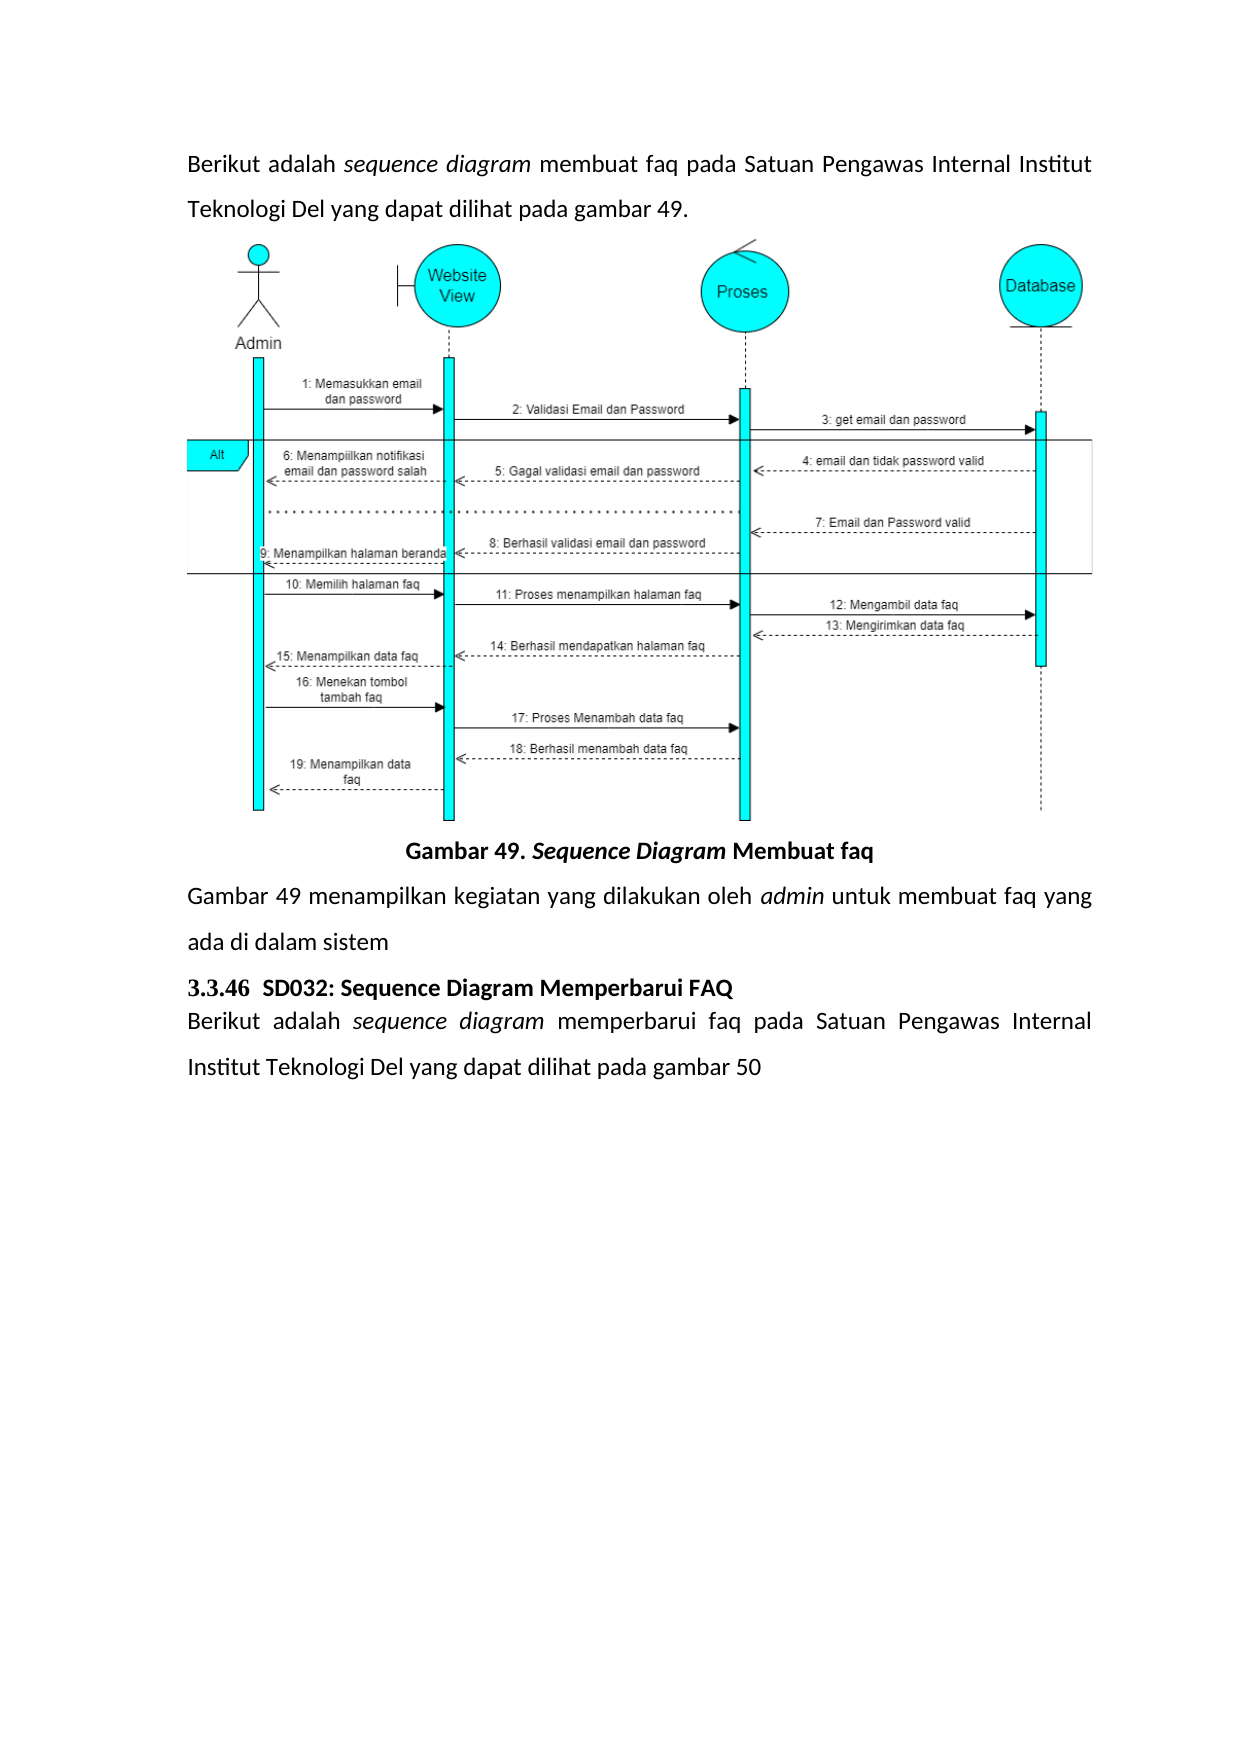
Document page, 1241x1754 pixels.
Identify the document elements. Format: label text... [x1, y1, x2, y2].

text Berikut adalah sequence diagram membuat faq pada Satuan Pengawas Internal Institut Teknologi Del yang dapat dilihat pada gambar 49. [187, 148, 1092, 224]
text Berikut adalah sequence diagram memperbarui faq pada Satuan Pengawas Internal Institut Teknologi Del yang dapat dilihat pada gambar 50 [187, 1005, 1092, 1081]
picture [187, 239, 1093, 821]
text Gambar 49 menampilkan kegiatan yang dilakukan oleh admin untuk membuat faq yang ada di dalam sistem [187, 881, 1092, 957]
text Gambar 49. Sequence Diagram Membuat faq [187, 835, 1092, 865]
list SD032: Sequence Diagram Memperbarui FAQ [187, 972, 1092, 1002]
